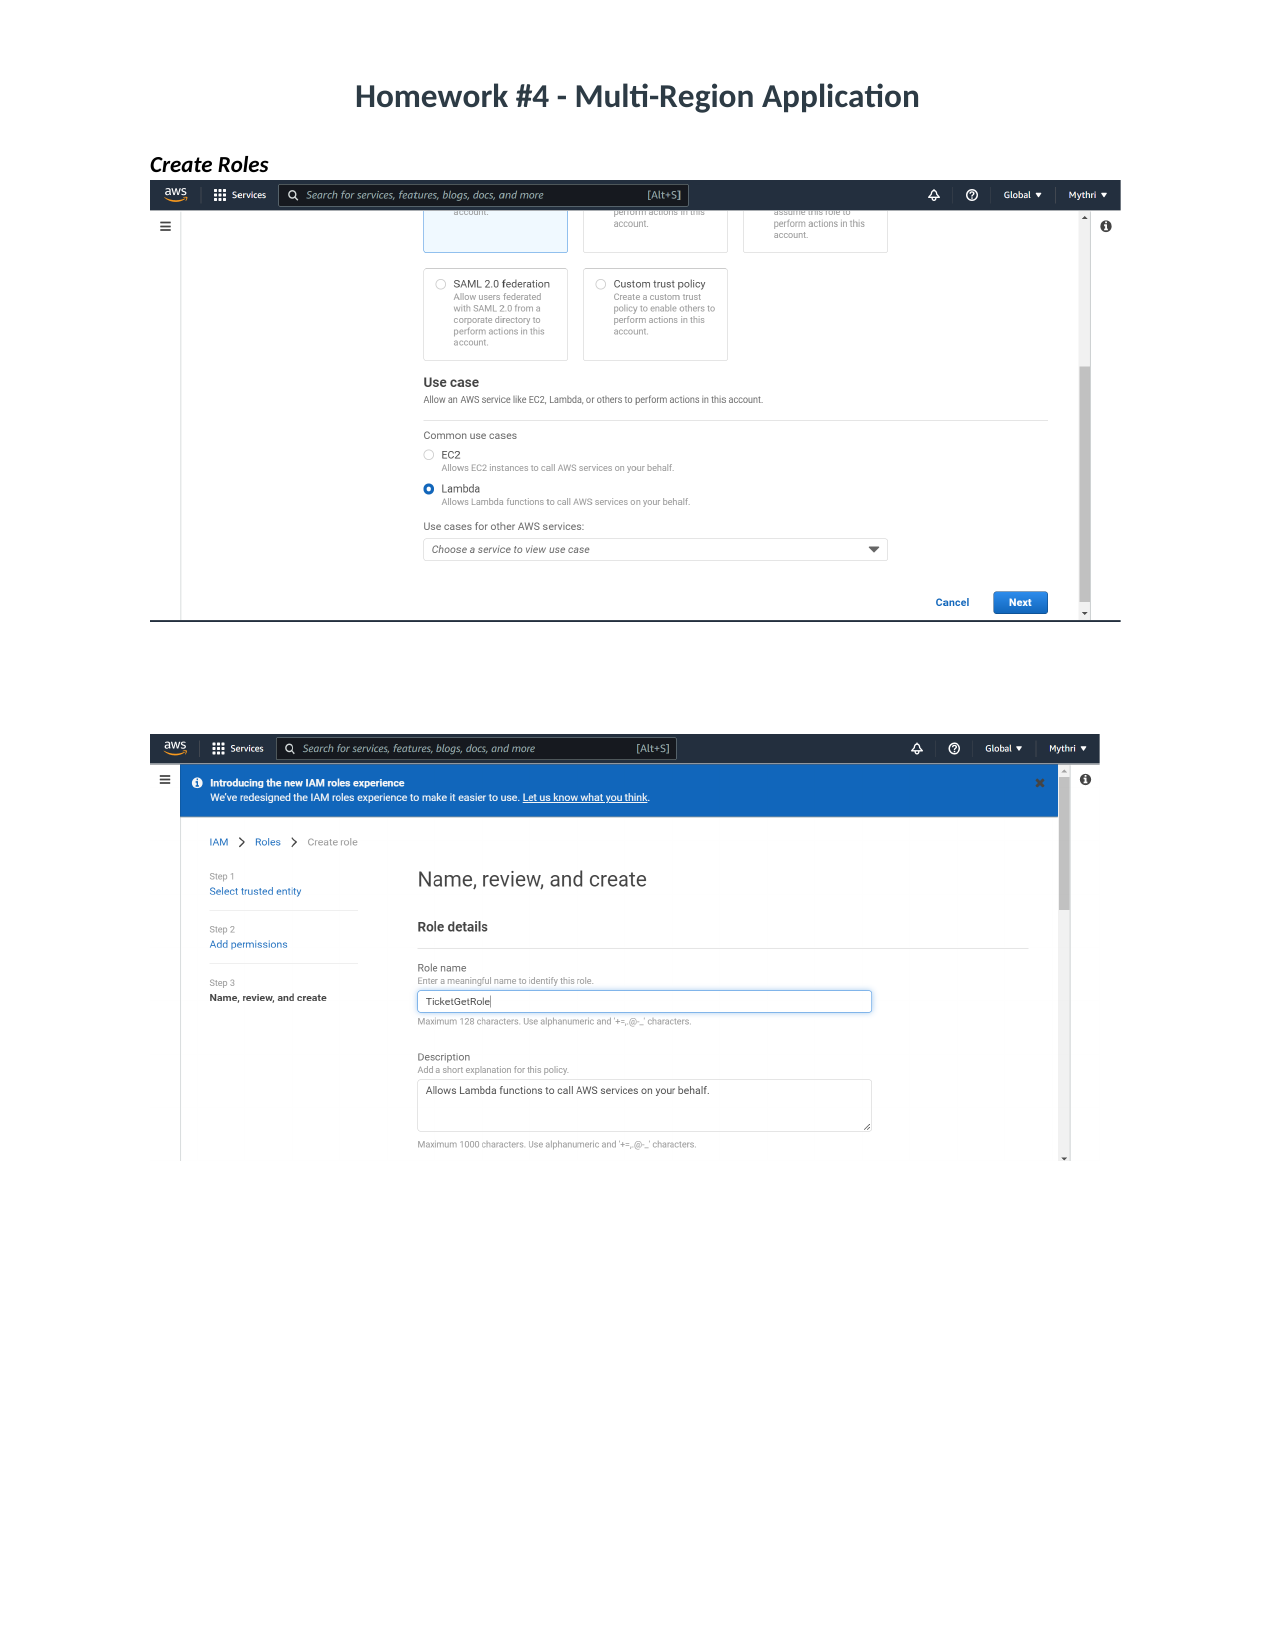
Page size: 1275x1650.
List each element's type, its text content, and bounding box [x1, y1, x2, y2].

picture [150, 734, 1100, 1161]
picture [150, 180, 1121, 622]
